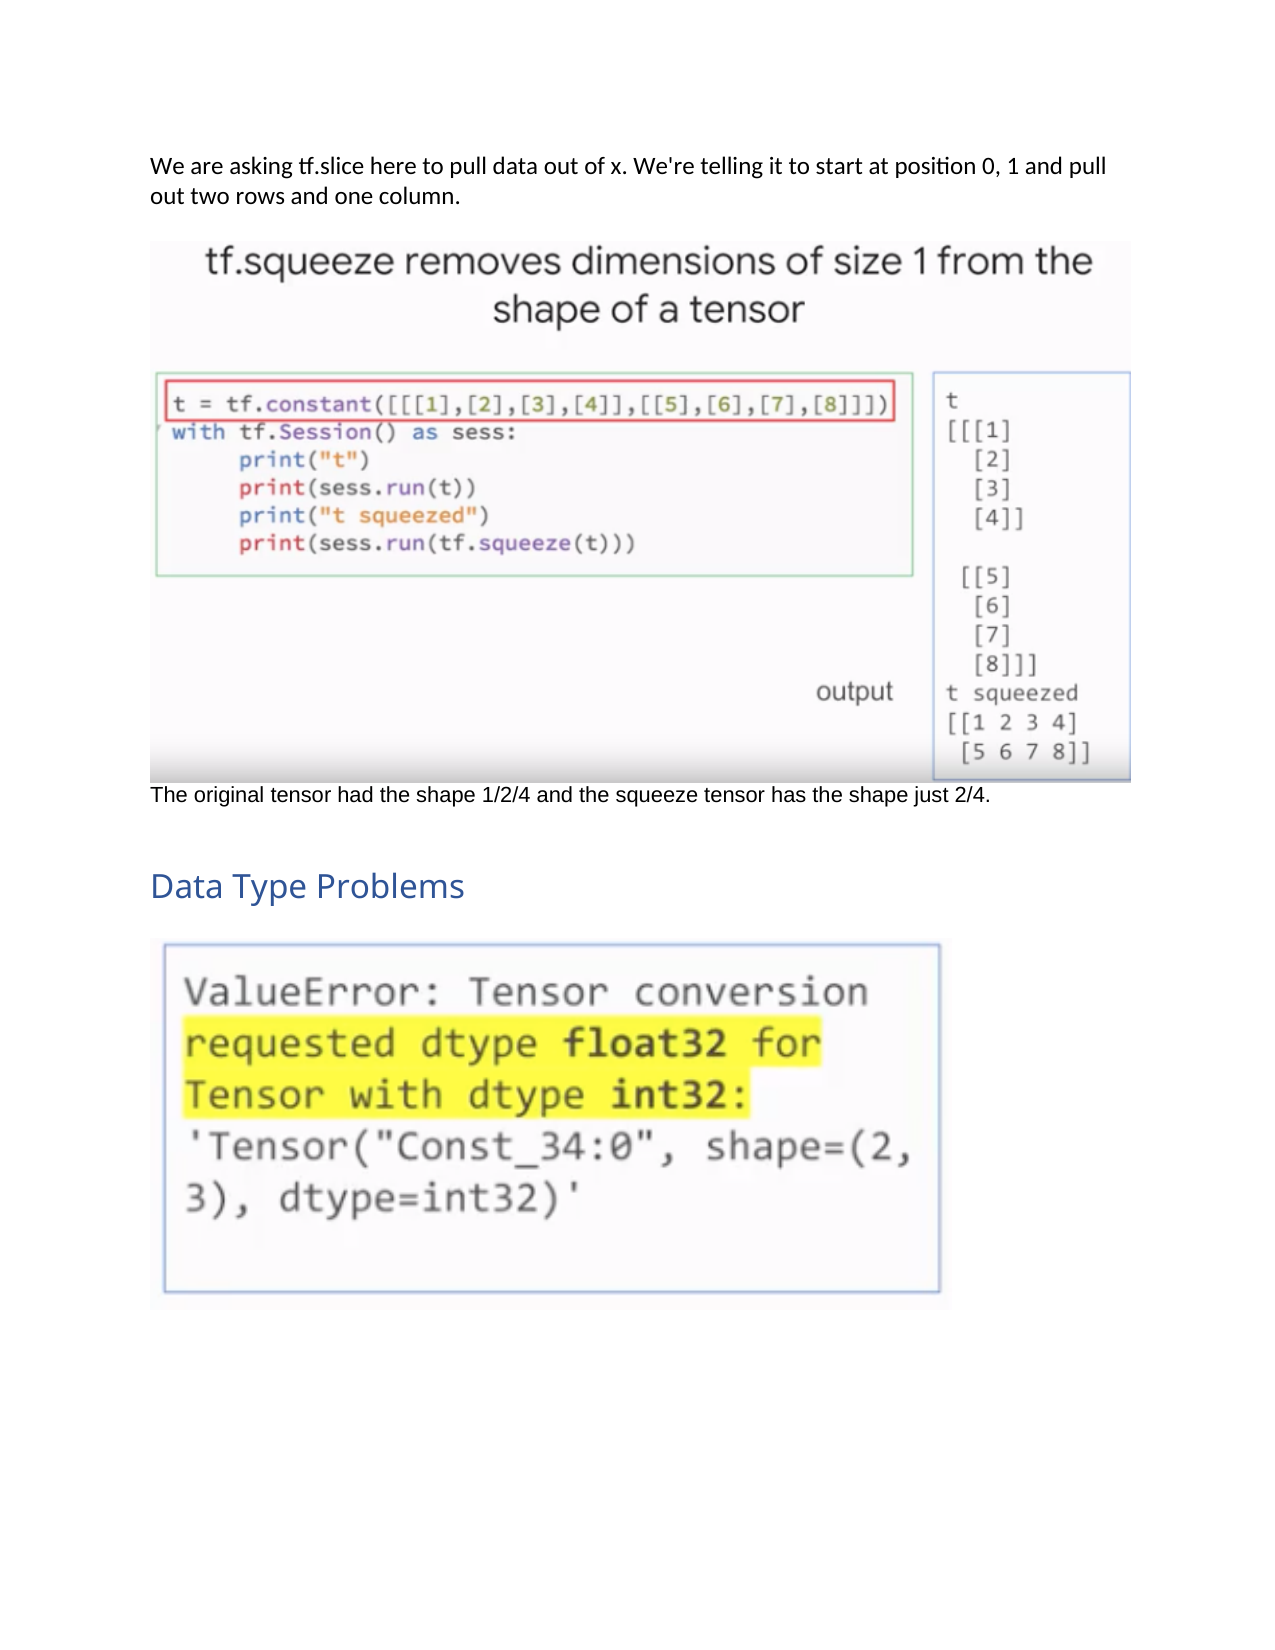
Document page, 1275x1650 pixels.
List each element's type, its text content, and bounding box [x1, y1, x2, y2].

text The original tensor had the shape 1/2/4 and the squeeze tensor has the shape just 2/4. [150, 783, 1125, 807]
picture [150, 241, 1131, 783]
subtitle Data Type Problems [150, 863, 1125, 908]
picture [150, 938, 953, 1310]
text We are asking tf.slice here to pull data out of x. We're telling it to start at position 0, 1 and pull out two rows and one column. [150, 150, 1125, 211]
